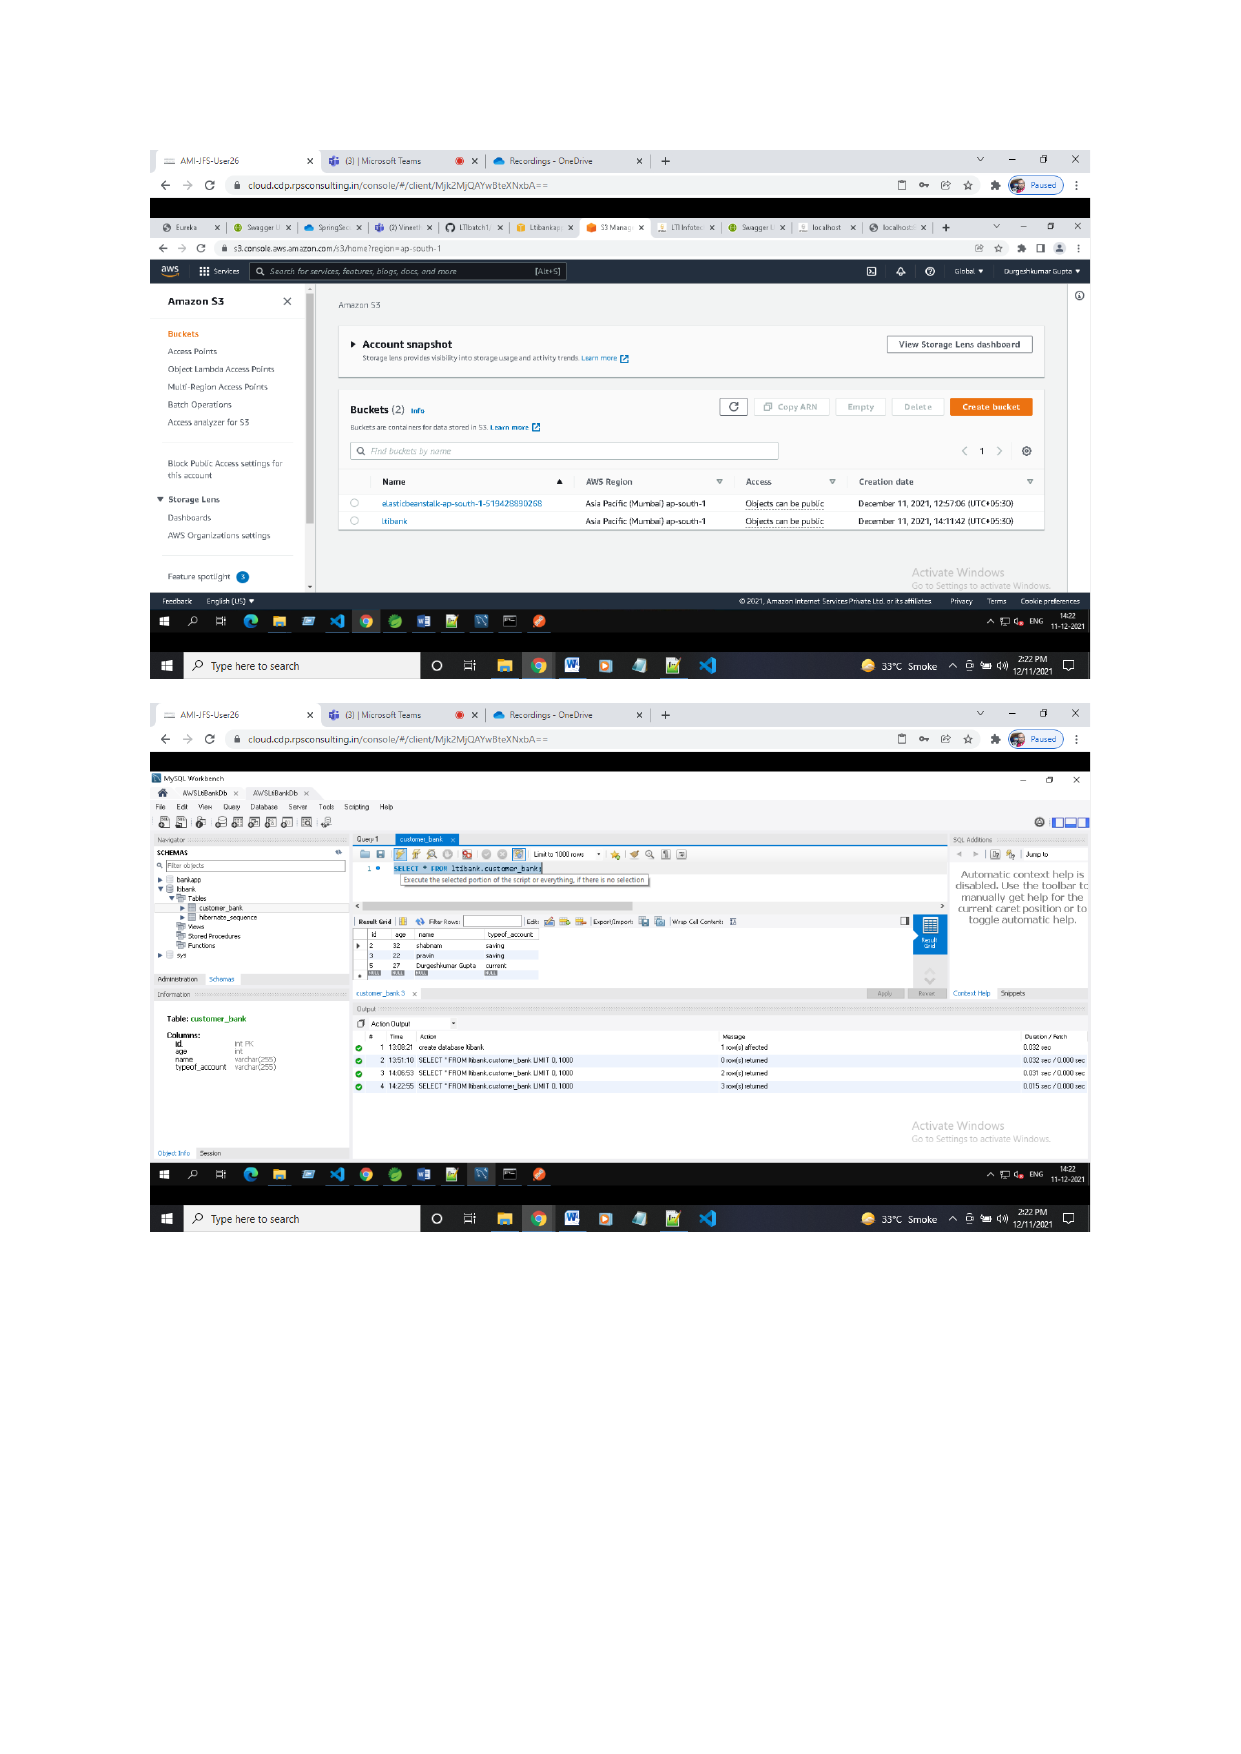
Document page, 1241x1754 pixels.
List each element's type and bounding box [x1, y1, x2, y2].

picture [150, 703, 1091, 1232]
picture [150, 150, 1091, 679]
